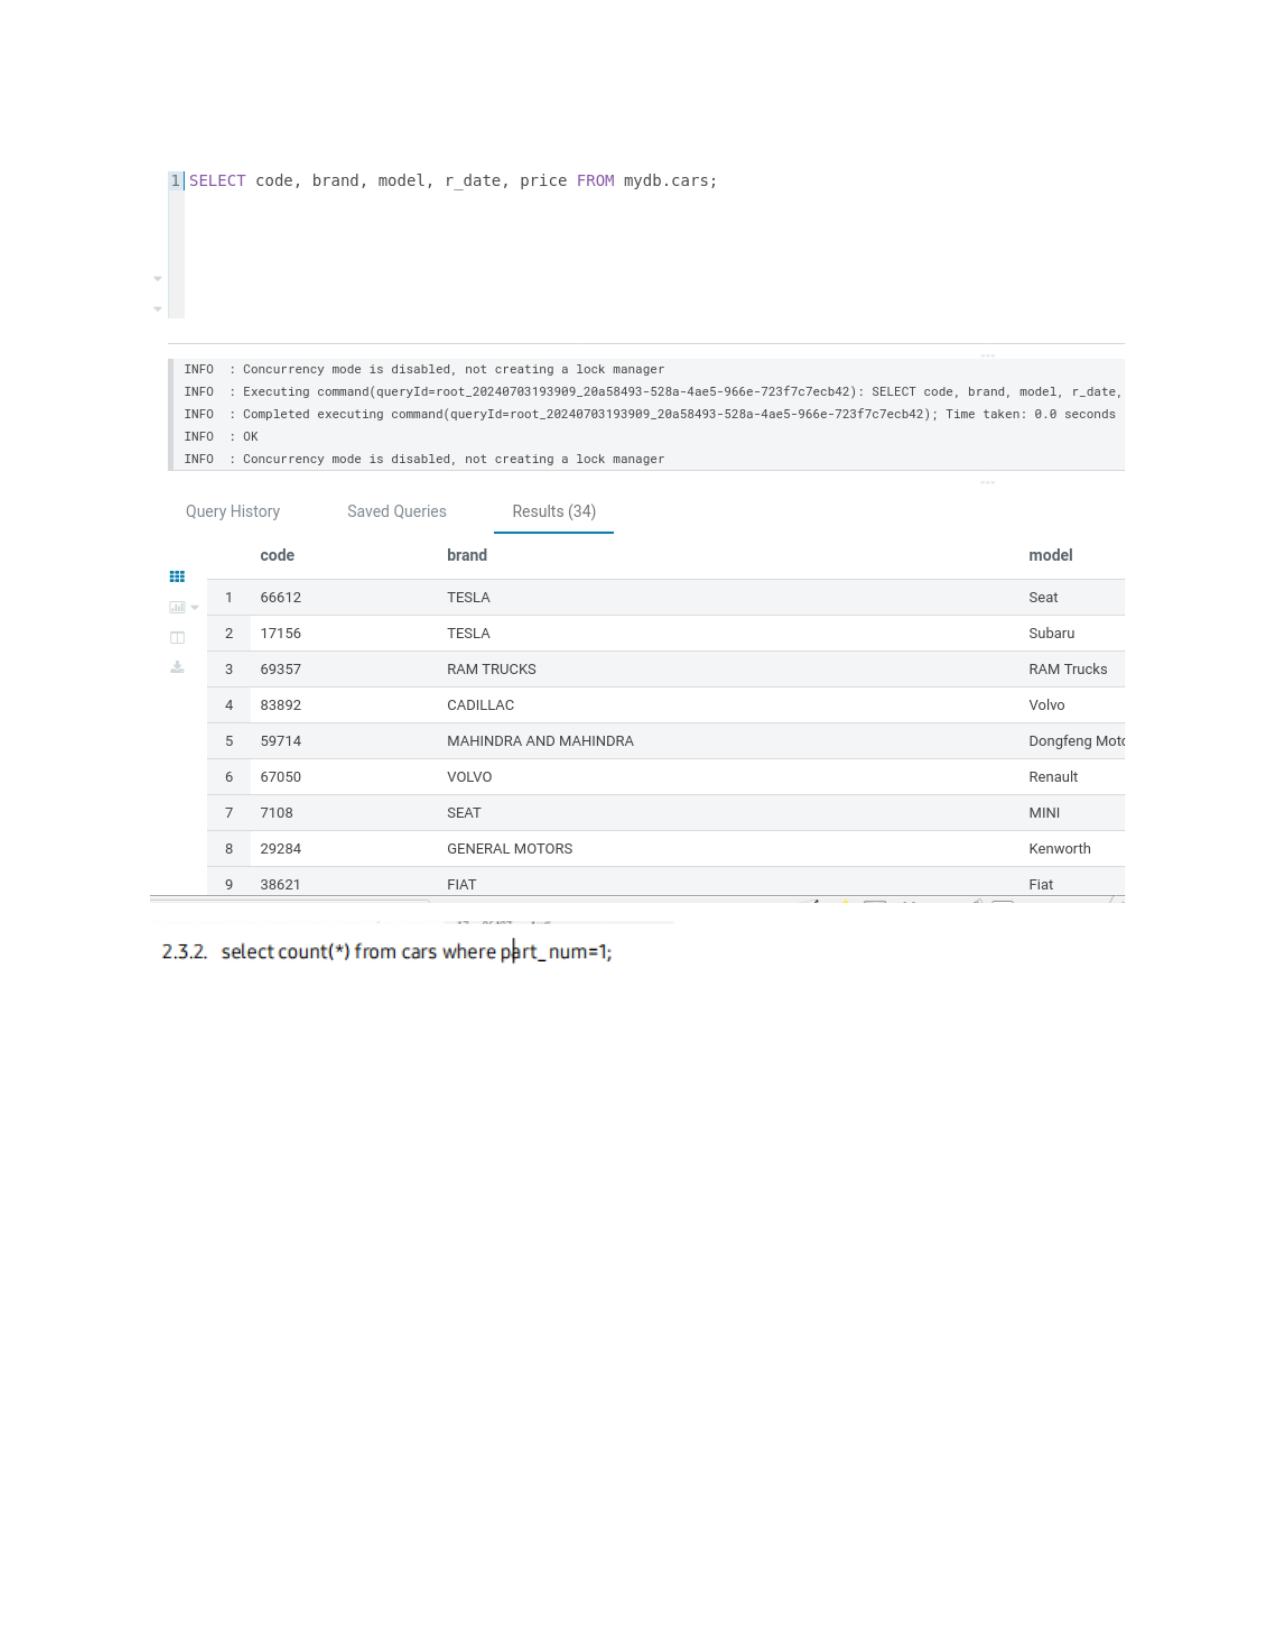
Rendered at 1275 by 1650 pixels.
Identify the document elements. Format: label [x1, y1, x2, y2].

picture [150, 921, 674, 1004]
picture [150, 150, 1125, 903]
